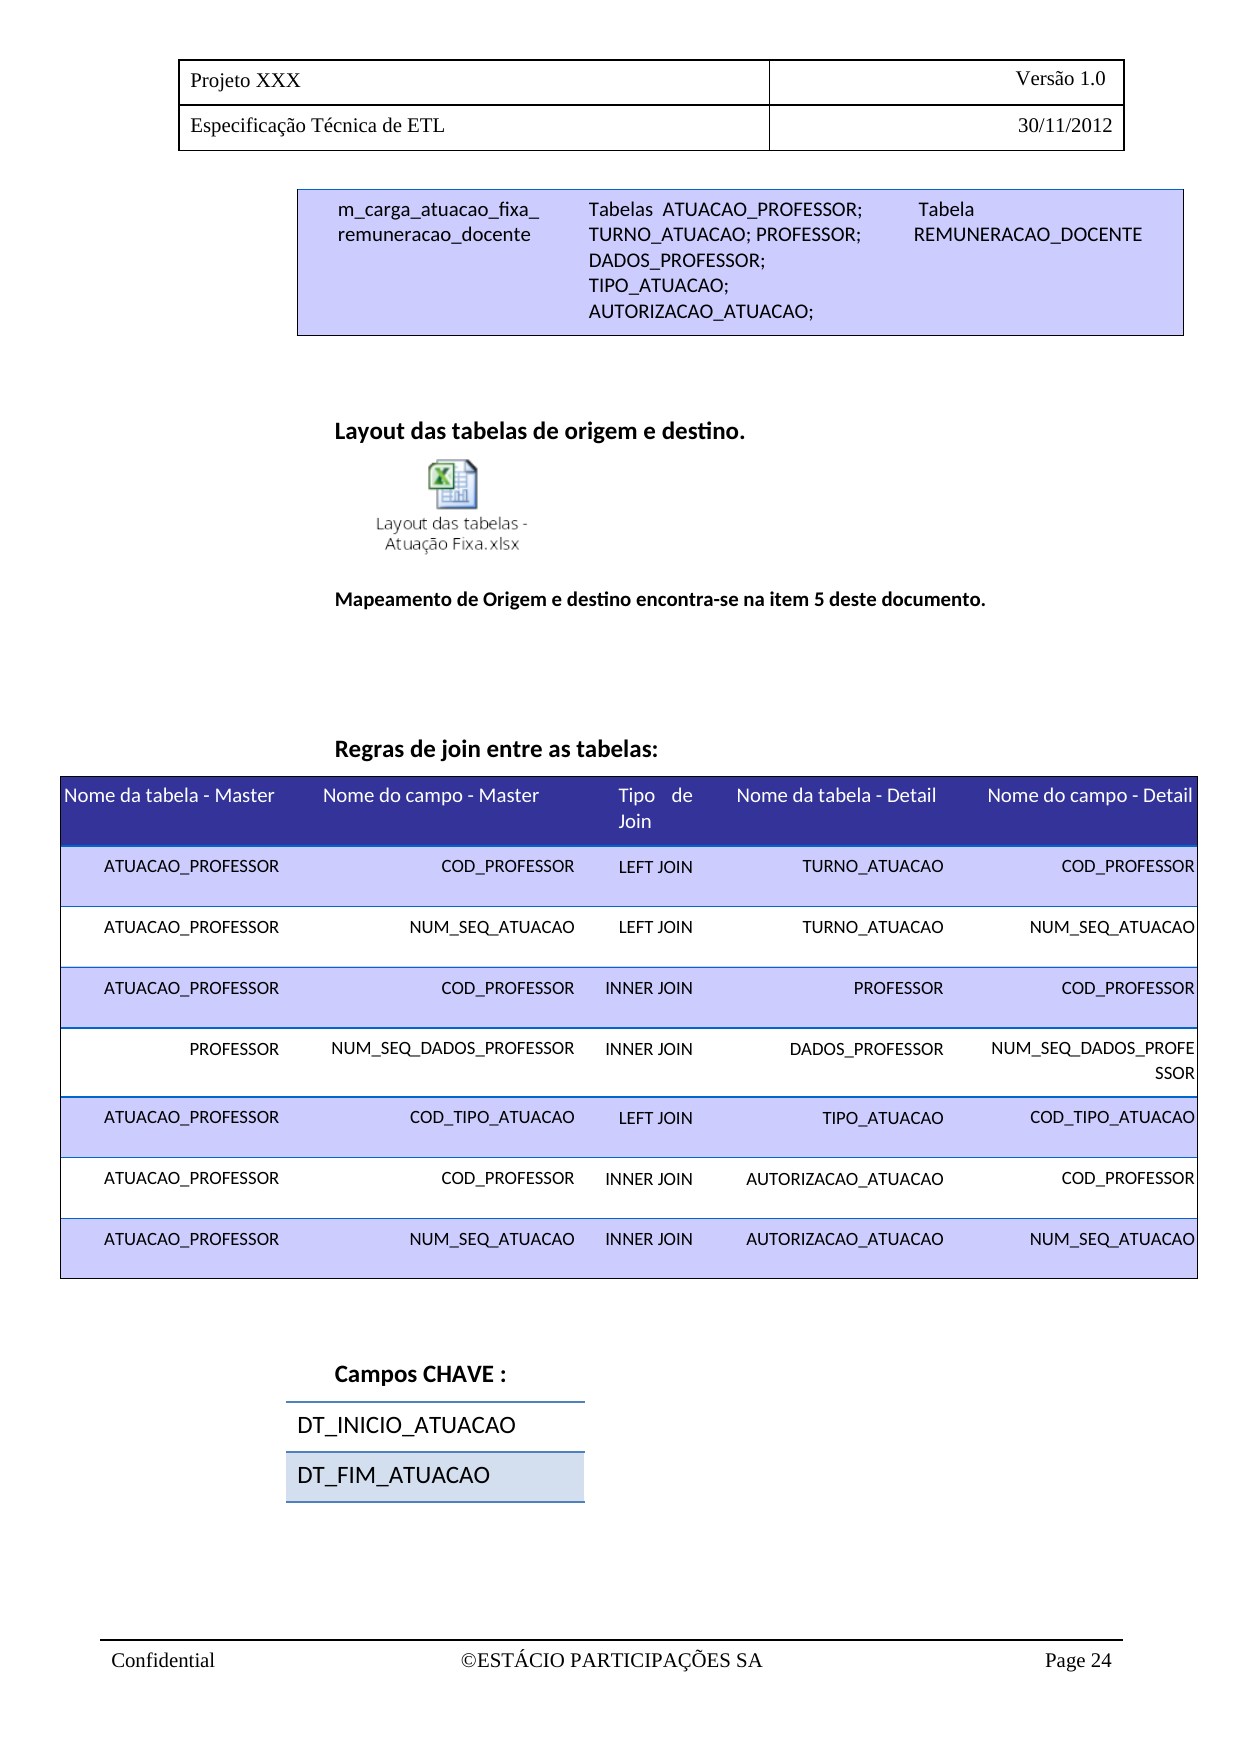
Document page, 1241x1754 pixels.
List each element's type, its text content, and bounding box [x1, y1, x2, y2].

table_cell TURNO_ATUACAO [696, 907, 947, 966]
table_cell INNER JOIN [578, 968, 696, 1027]
table_header Nome do campo - Master [282, 777, 578, 845]
table_cell ATUACAO_PROFESSOR [61, 968, 282, 1027]
table_cell PROFESSOR [61, 1029, 282, 1096]
table_cell INNER JOIN [578, 1158, 696, 1217]
table_cell COD_PROFESSOR [282, 847, 578, 906]
table_header Nome da tabela - Detail [696, 777, 947, 845]
table_cell COD_PROFESSOR [947, 847, 1197, 906]
table_cell COD_PROFESSOR [947, 968, 1197, 1027]
table_header DT_INICIO_ATUACAO [286, 1403, 584, 1451]
table_header Nome da tabela - Master [61, 777, 282, 845]
table_header Nome do campo - Detail [947, 777, 1197, 845]
table_cell LEFT JOIN [578, 1098, 696, 1157]
table_header Tipo de Join [578, 777, 696, 845]
table_cell COD_PROFESSOR [282, 968, 578, 1027]
table_cell AUTORIZACAO_ATUACAO [696, 1219, 947, 1278]
table_cell COD_TIPO_ATUACAO [947, 1098, 1197, 1157]
table_cell NUM_SEQ_DADOS_PROFESSOR [947, 1029, 1197, 1096]
text Campos CHAVE : [334, 1358, 1120, 1389]
table_cell DADOS_PROFESSOR [696, 1029, 947, 1096]
table_cell NUM_SEQ_DADOS_PROFESSOR [282, 1029, 578, 1096]
table_cell NUM_SEQ_ATUACAO [947, 907, 1197, 966]
table_cell ATUACAO_PROFESSOR [61, 1219, 282, 1278]
table_cell COD_TIPO_ATUACAO [282, 1098, 578, 1157]
table_cell TIPO_ATUACAO [696, 1098, 947, 1157]
table_cell NUM_SEQ_ATUACAO [282, 907, 578, 966]
table_cell INNER JOIN [578, 1029, 696, 1096]
table_cell ATUACAO_PROFESSOR [61, 907, 282, 966]
table_cell ATUACAO_PROFESSOR [61, 847, 282, 906]
table_cell INNER JOIN [578, 1219, 696, 1278]
table_cell NUM_SEQ_ATUACAO [282, 1219, 578, 1278]
text Regras de join entre as tabelas: [334, 733, 1120, 764]
table_cell Tabela REMUNERACAO_DOCENTE [873, 190, 1183, 335]
table_cell ATUACAO_PROFESSOR [61, 1098, 282, 1157]
table_cell PROFESSOR [696, 968, 947, 1027]
table_cell Tabelas ATUACAO_PROFESSOR; TURNO_ATUACAO; PROFESSOR; DADOS_PROFESSOR; TIPO_ATUACAO; AUTORIZACAO_ATUACAO; [548, 190, 873, 335]
table_cell LEFT JOIN [578, 847, 696, 906]
table_cell LEFT JOIN [578, 907, 696, 966]
text Mapeamento de Origem e destino encontra-se na item 5 deste documento. [334, 586, 1120, 611]
table_cell m_carga_atuacao_fixa_remuneracao_docente [298, 190, 548, 335]
table_cell AUTORIZACAO_ATUACAO [696, 1158, 947, 1217]
table_cell NUM_SEQ_ATUACAO [947, 1219, 1197, 1278]
table_cell COD_PROFESSOR [947, 1158, 1197, 1217]
table_cell DT_FIM_ATUACAO [286, 1453, 584, 1501]
text Layout das tabelas de origem e destino. [334, 415, 1120, 446]
table_cell ATUACAO_PROFESSOR [61, 1158, 282, 1217]
table_cell COD_PROFESSOR [282, 1158, 578, 1217]
table_cell TURNO_ATUACAO [696, 847, 947, 906]
